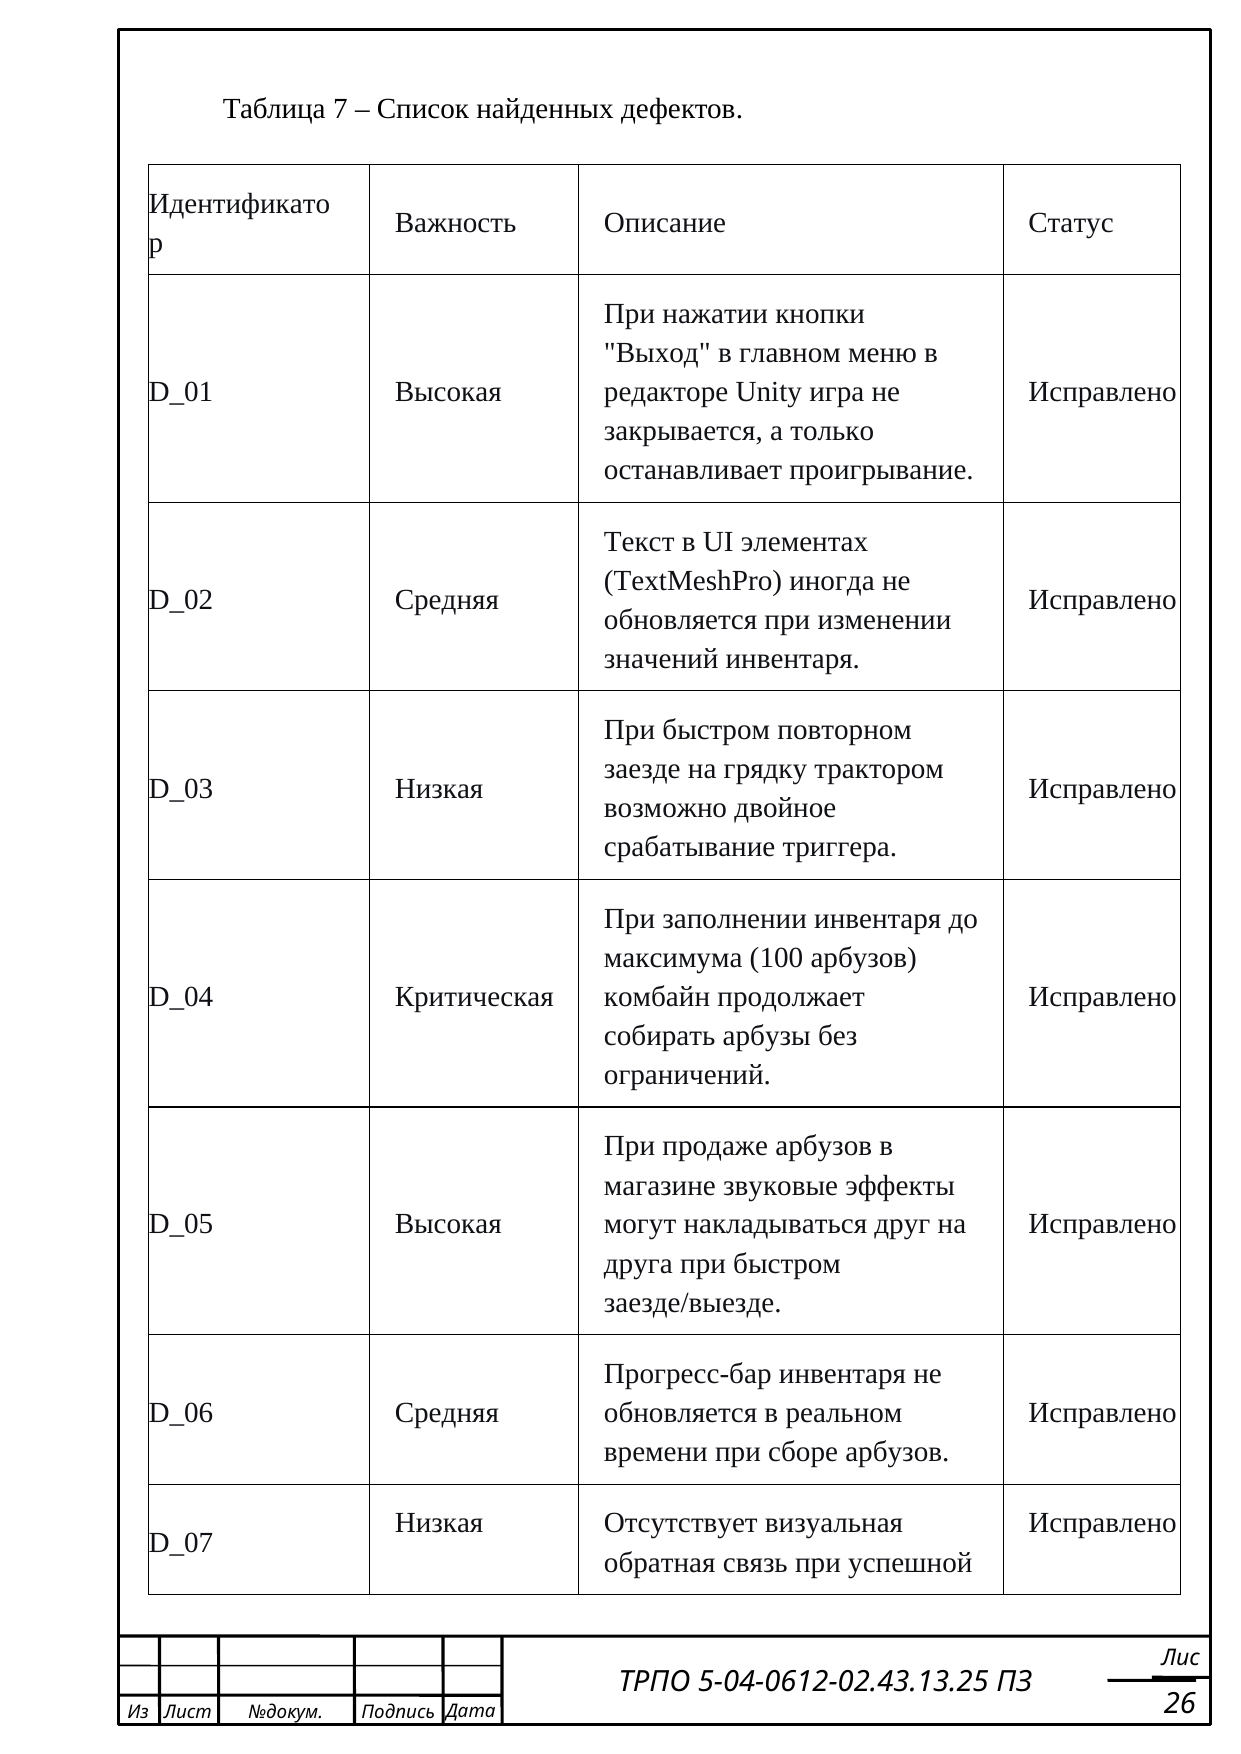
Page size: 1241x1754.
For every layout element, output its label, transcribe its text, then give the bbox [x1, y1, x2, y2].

table_header Идентификатор [149, 165, 369, 274]
table_cell D_03 [149, 691, 369, 879]
table_cell Исправлено [1004, 1108, 1180, 1334]
table_cell Текст в UI элементах (TextMeshPro) иногда не обновляется при изменении значений инвентаря. [579, 503, 1003, 690]
table_cell При нажатии кнопки "Выход" в главном меню в редакторе Unity игра не закрывается, а только останавливает проигрывание. [579, 275, 1003, 502]
table_cell Высокая [370, 275, 578, 502]
table_cell Исправлено [1004, 880, 1180, 1106]
table_cell Низкая [370, 691, 578, 879]
table_header Описание [579, 165, 1003, 274]
text Таблица 7 – Список найденных дефектов. [223, 89, 1181, 126]
table_cell При заполнении инвентаря до максимума (100 арбузов) комбайн продолжает собирать арбузы без ограничений. [579, 880, 1003, 1106]
table_cell Высокая [370, 1108, 578, 1334]
table_cell Исправлено [1004, 1335, 1180, 1483]
table_cell Средняя [370, 503, 578, 690]
table_cell При продаже арбузов в магазине звуковые эффекты могут накладываться друг на друга при быстром заезде/выезде. [579, 1108, 1003, 1334]
table_cell Прогресс-бар инвентаря не обновляется в реальном времени при сборе арбузов. [579, 1335, 1003, 1483]
table_header Важность [370, 165, 578, 274]
table_cell При быстром повторном заезде на грядку трактором возможно двойное срабатывание триггера. [579, 691, 1003, 879]
table_cell Низкая [370, 1485, 578, 1594]
table_cell Исправлено [1004, 503, 1180, 690]
table_cell D_06 [149, 1335, 369, 1483]
table_cell Критическая [370, 880, 578, 1106]
table_cell D_07 [149, 1485, 369, 1594]
table_cell D_04 [149, 880, 369, 1106]
table_cell D_01 [149, 275, 369, 502]
table_cell Исправлено [1004, 275, 1180, 502]
table_cell Исправлено [1004, 691, 1180, 879]
table_cell Исправлено [1004, 1485, 1180, 1594]
table_cell D_02 [149, 503, 369, 690]
table_header Статус [1004, 165, 1180, 274]
table_cell Средняя [370, 1335, 578, 1483]
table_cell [579, 1485, 1003, 1594]
table_cell D_05 [149, 1108, 369, 1334]
